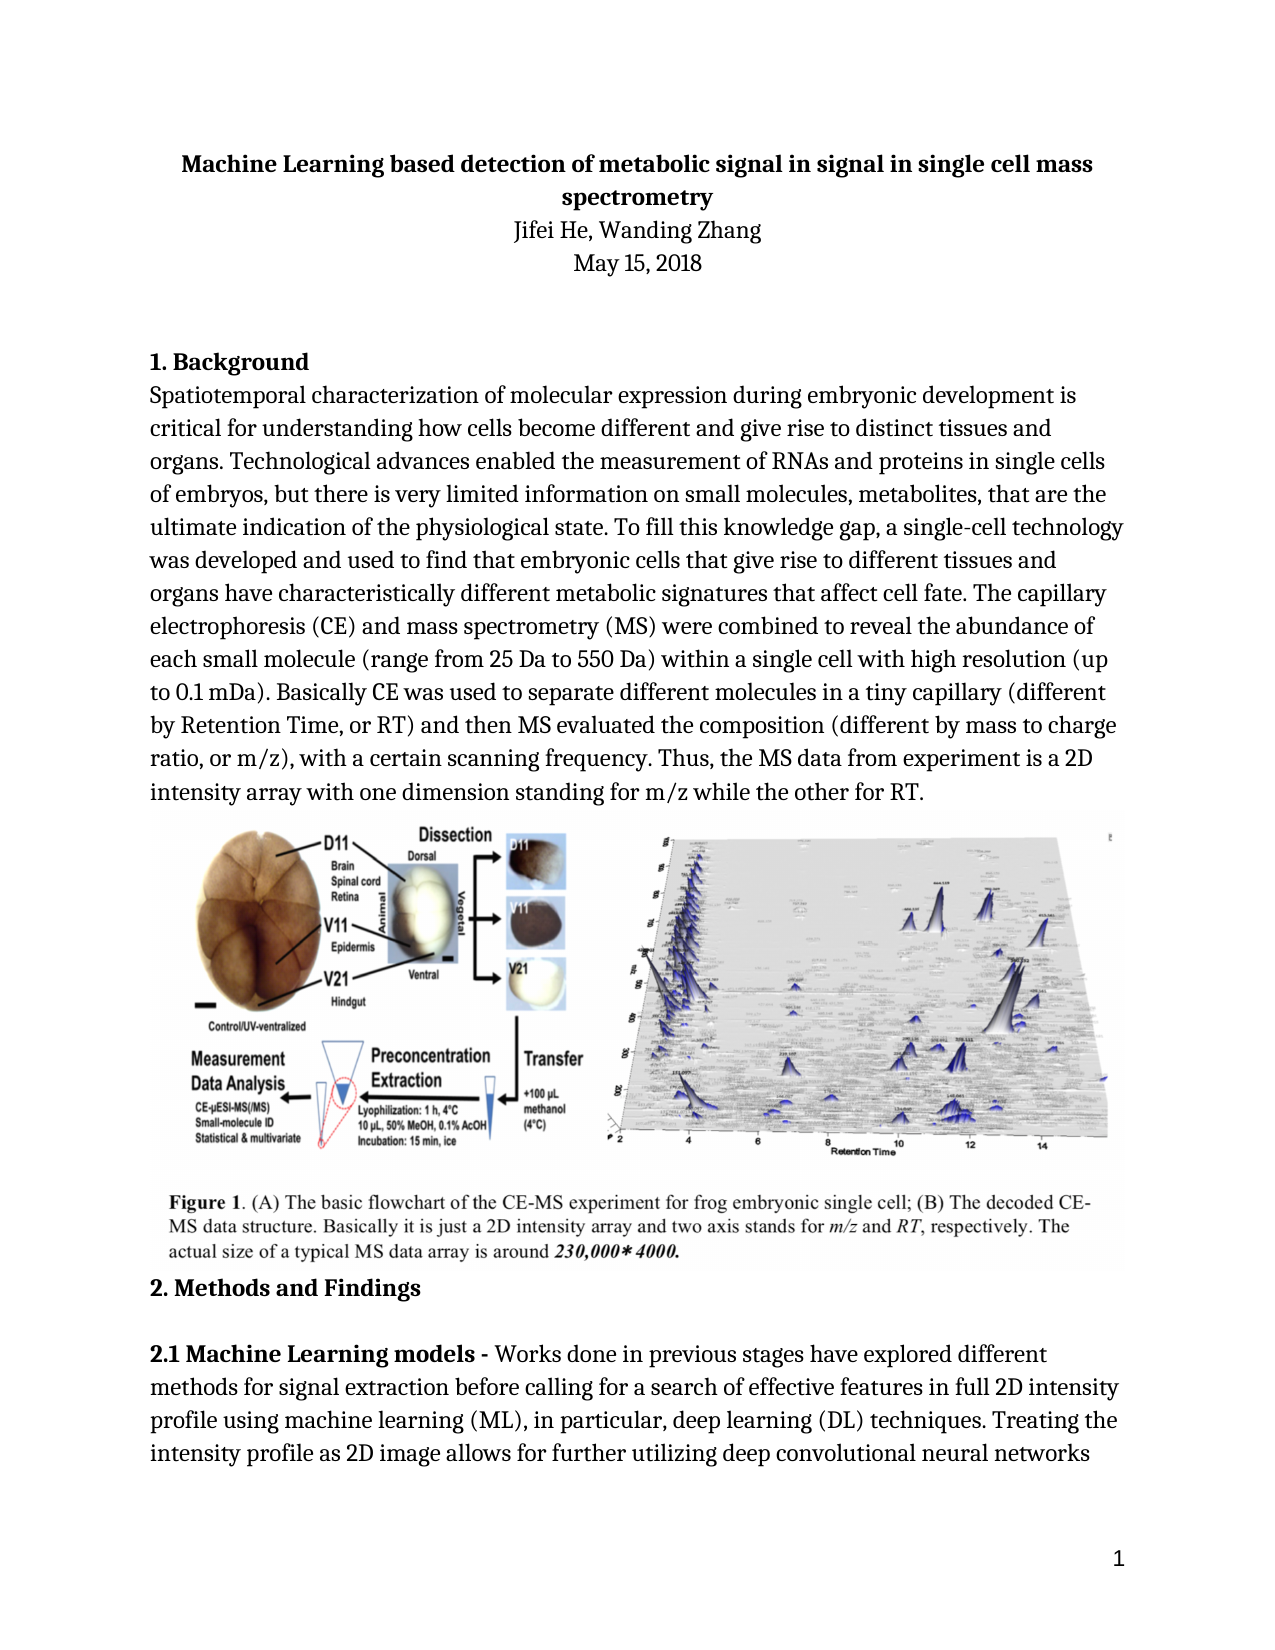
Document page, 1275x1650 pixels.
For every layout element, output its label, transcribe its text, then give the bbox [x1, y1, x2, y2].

text Machine Learning based detection of metabolic signal in signal in single cell mass spectrometry [150, 150, 1125, 212]
text May 15, 2018 [150, 249, 1125, 278]
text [150, 1340, 1125, 1468]
text 1. Background [150, 348, 1125, 377]
text Jifei He, Wanding Zhang [150, 216, 1125, 245]
text Spatiotemporal characterization of molecular expression during embryonic development is critical for understanding how cells become different and give rise to distinct tissues and organs. Technological advances enabled the measurement of RNAs and proteins in single cells of embryos, but there is very limited information on small molecules, metabolites, that are the ultimate indication of the physiological state. To fill this knowledge gap, a single-cell technology was developed and used to find that embryonic cells that give rise to different tissues and organs have characteristically different metabolic signatures that affect cell fate. The capillary electrophoresis (CE) and mass spectrometry (MS) were combined to reveal the abundance of each small molecule (range from 25 Da to 550 Da) within a single cell with high resolution (up to 0.1 mDa). Basically CE was used to separate different molecules in a tiny capillary (different by Retention Time, or RT) and then MS evaluated the composition (different by mass to charge ratio, or m/z), with a certain scanning frequency. Thus, the MS data from experiment is a 2D intensity array with one dimension standing for m/z while the other for RT. [150, 381, 1125, 810]
text 2. Methods and Findings [150, 1274, 1125, 1303]
picture [150, 810, 1125, 1271]
